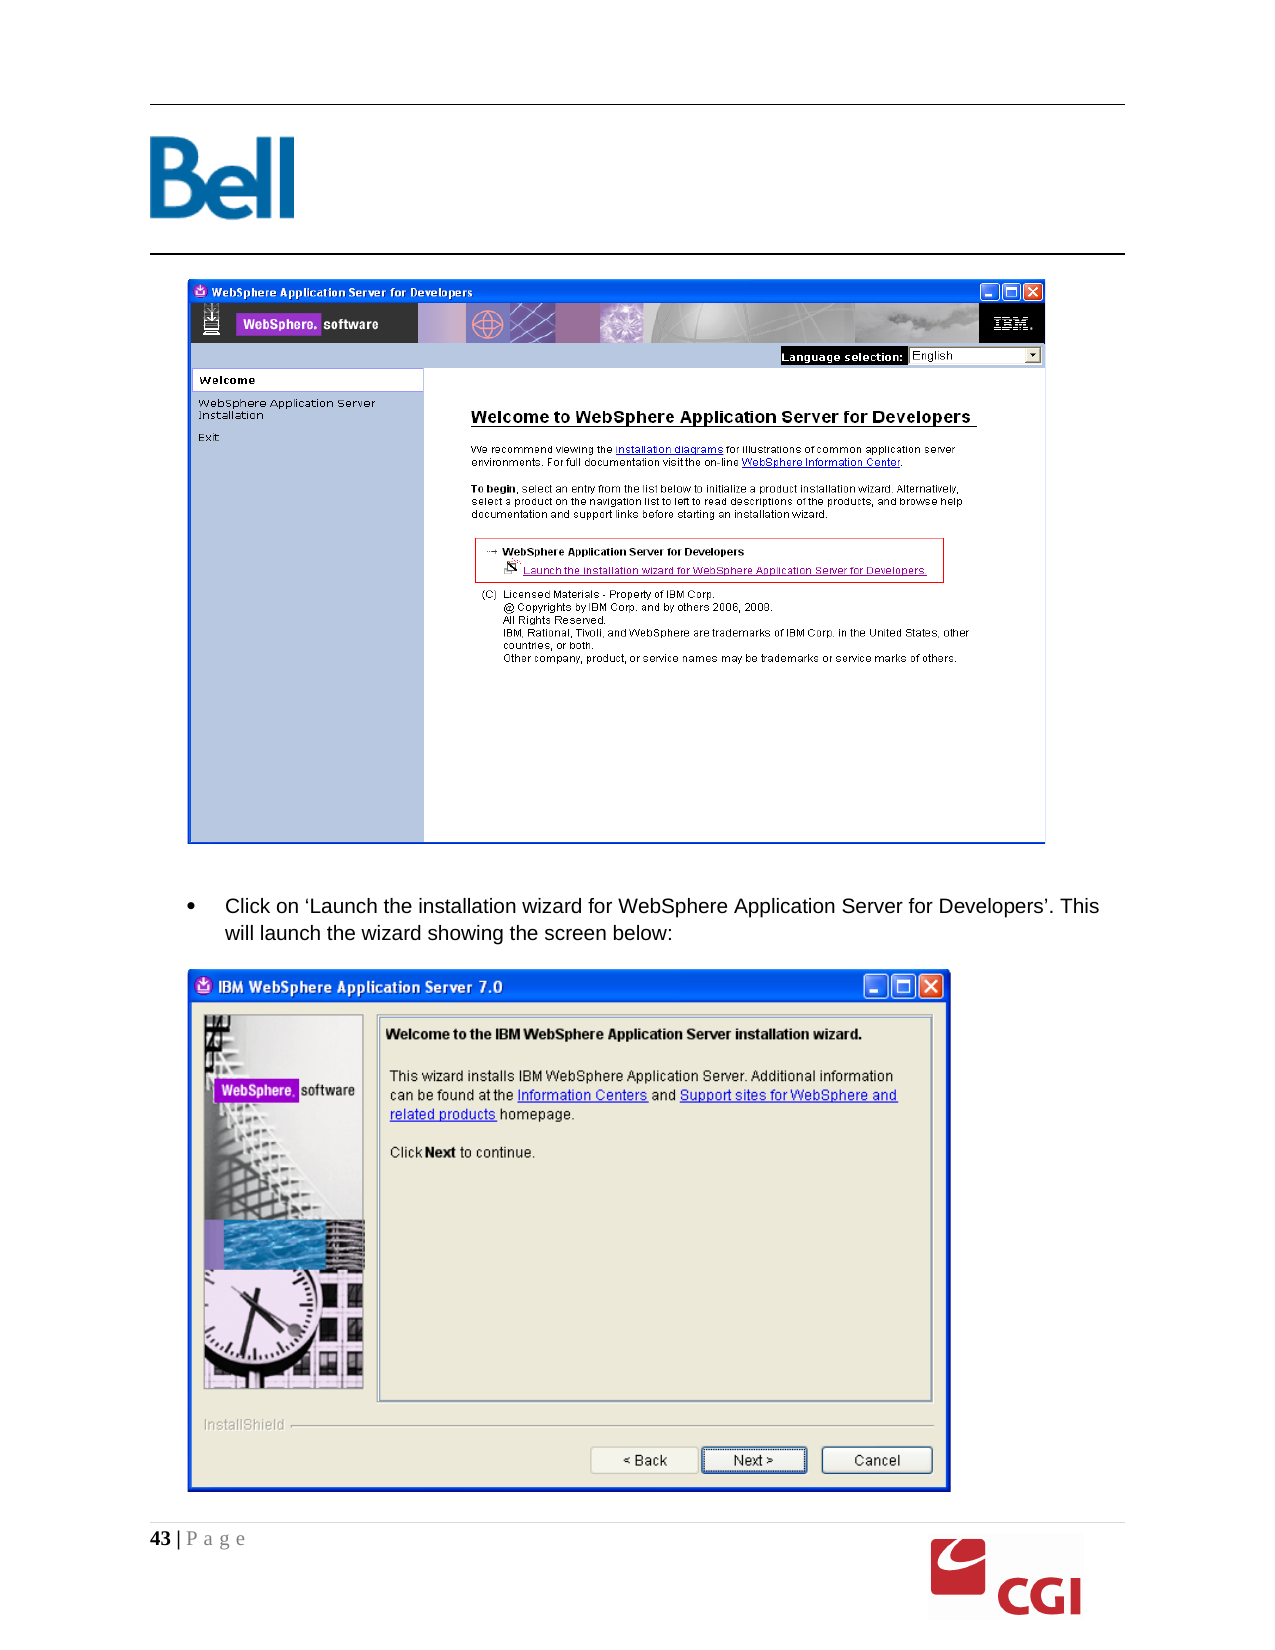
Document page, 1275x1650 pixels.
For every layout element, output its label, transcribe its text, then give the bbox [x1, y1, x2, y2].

list Click on ‘Launch the installation wizard for WebSphere Application Server for Developers’. This will launch the wizard showing the screen below: [187, 893, 1125, 945]
picture [187, 279, 1046, 844]
picture [927, 1533, 1084, 1620]
picture [187, 969, 952, 1492]
picture [150, 136, 294, 222]
